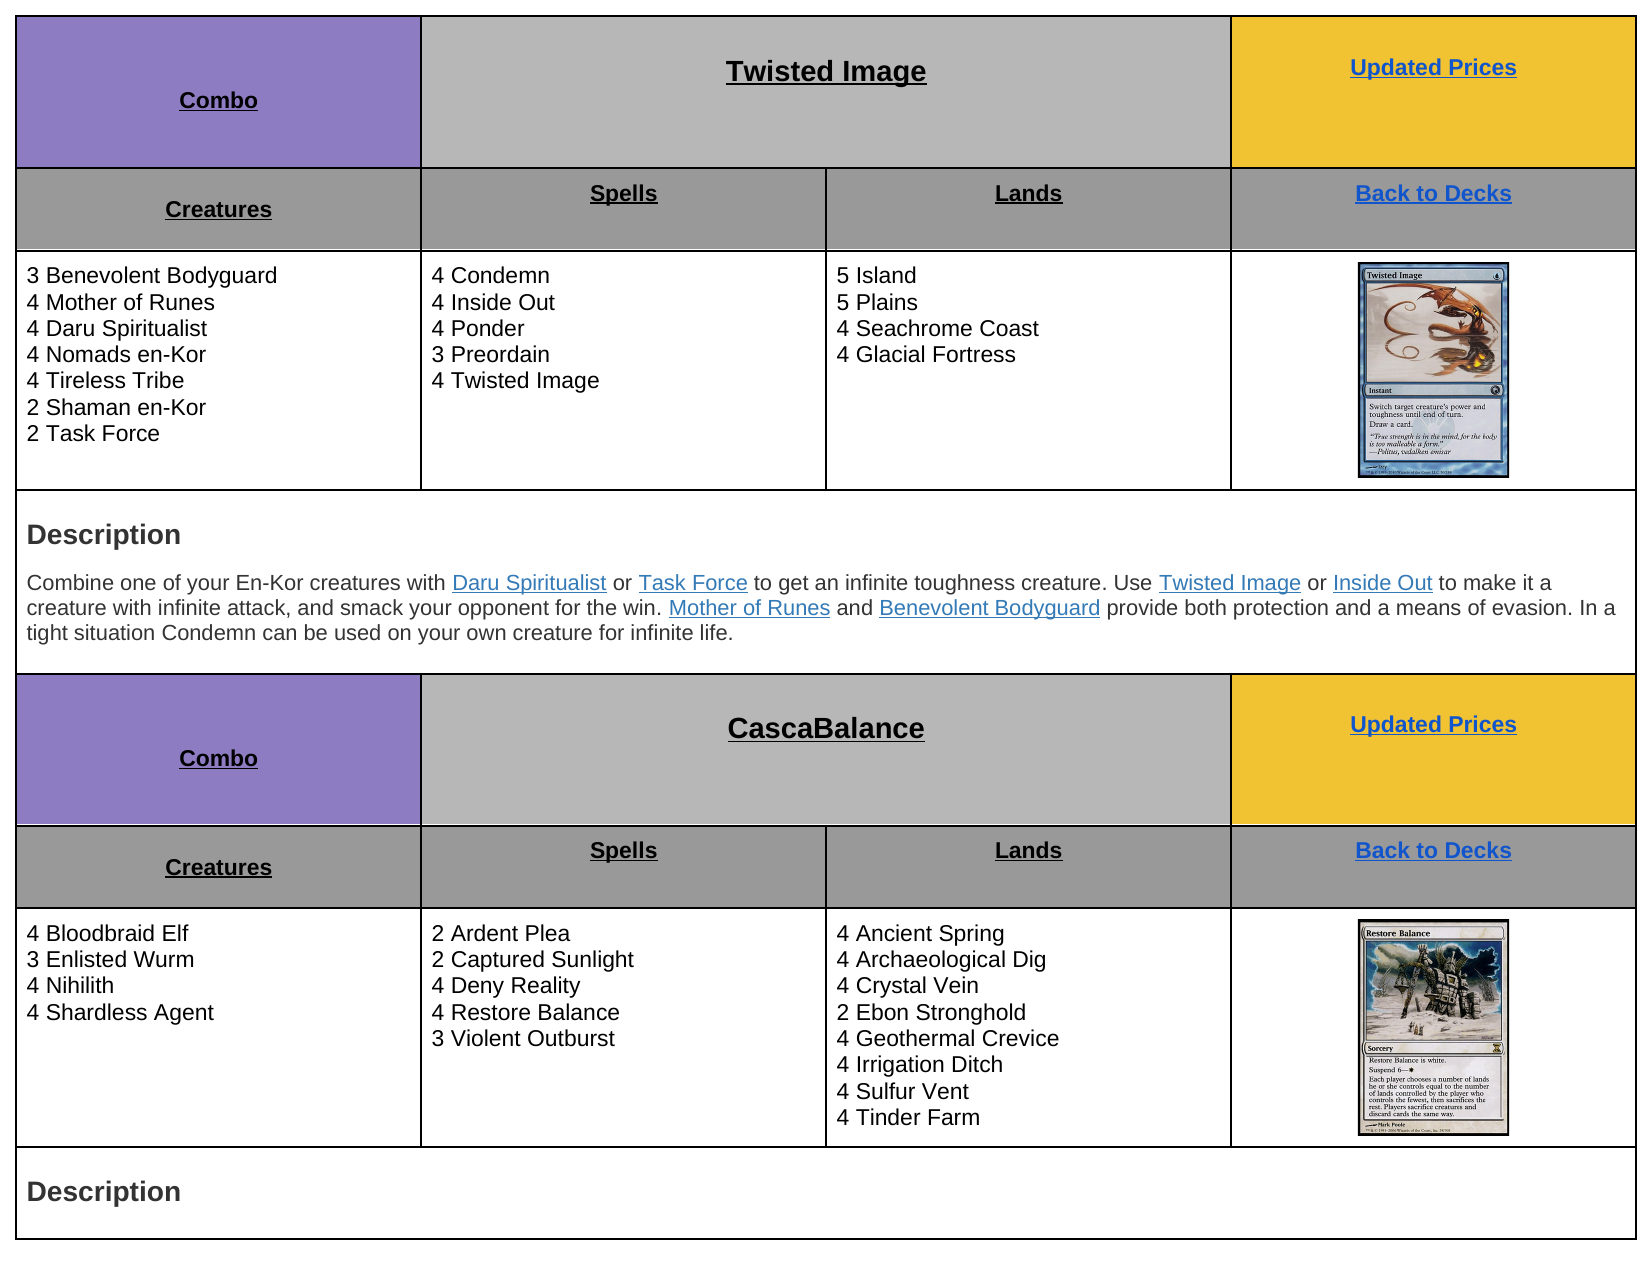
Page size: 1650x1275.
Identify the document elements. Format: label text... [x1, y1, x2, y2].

table_cell Lands [827, 169, 1230, 249]
table_cell 5 Island 5 Plains 4 Seachrome Coast 4 Glacial Fortress [827, 252, 1230, 488]
table_cell 4 Bloodbraid Elf 3 Enlisted Wurm 4 Nihilith 4 Shardless Agent [17, 909, 420, 1146]
table_cell Updated Prices [1232, 17, 1635, 167]
table_cell Back to Decks [1232, 169, 1635, 249]
table_cell 4 Ancient Spring 4 Archaeological Dig 4 Crystal Vein 2 Ebon Stronghold 4 Geothermal Crevice 4 Irrigation Ditch 4 Sulfur Vent 4 Tinder Farm [827, 909, 1230, 1146]
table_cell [17, 1148, 1635, 1237]
table_cell Combo [17, 17, 420, 167]
table_cell Combo [17, 675, 420, 824]
table_cell Lands [827, 827, 1230, 907]
table_cell 4 Condemn 4 Inside Out 4 Ponder 3 Preordain 4 Twisted Image [422, 252, 825, 488]
table_cell Description Combine one of your En-Kor creatures with Daru Spiritualist or Task Force to get an infinite toughness creature. Use Twisted Image or Inside Out to make it a creature with infinite attack, and smack your opponent for the win. Mother of Runes and Benevolent Bodyguard provide both protection and a means of evasion. In a tight situation Condemn can be used on your own creature for infinite life. [17, 491, 1635, 673]
table_cell Creatures [17, 169, 420, 249]
table_cell Updated Prices [1232, 675, 1635, 824]
table_cell Spells [422, 827, 825, 907]
table_cell [1232, 909, 1635, 1146]
table_cell Spells [422, 169, 825, 249]
picture [1357, 262, 1510, 478]
table_cell [1232, 252, 1635, 488]
table_cell 3 Benevolent Bodyguard 4 Mother of Runes 4 Daru Spiritualist 4 Nomads en-Kor 4 Tireless Tribe 2 Shaman en-Kor 2 Task Force [17, 252, 420, 488]
table_cell 2 Ardent Plea 2 Captured Sunlight 4 Deny Reality 4 Restore Balance 3 Violent Outburst [422, 909, 825, 1146]
picture [1357, 919, 1510, 1136]
table_cell Twisted Image [422, 17, 1230, 167]
table_cell CascaBalance [422, 675, 1230, 824]
table_cell Creatures [17, 827, 420, 907]
table_cell Back to Decks [1232, 827, 1635, 907]
